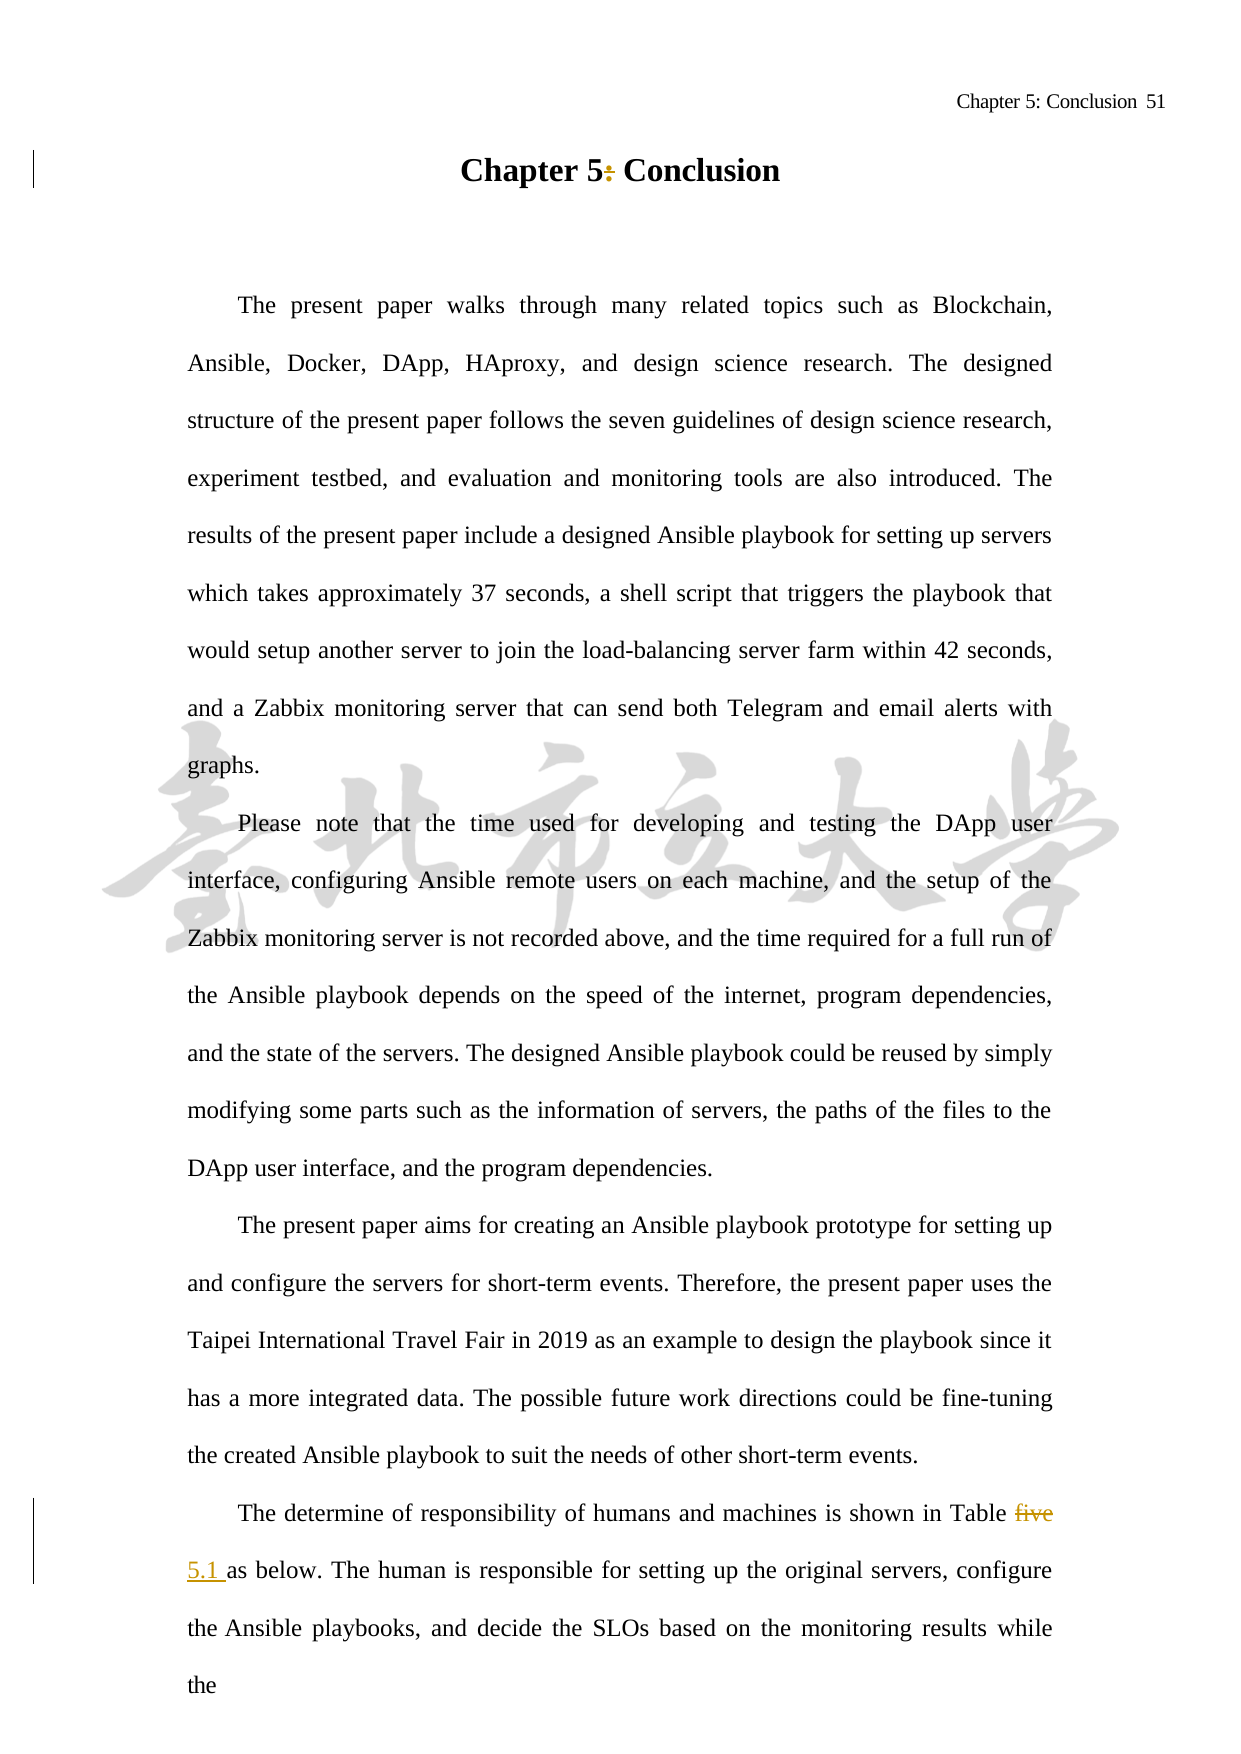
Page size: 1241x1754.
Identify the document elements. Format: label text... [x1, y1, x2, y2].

text The determine of responsibility of humans and machines is shown in Table as below. The human is responsible for setting up the original servers, configure the Ansible playbooks, and decide the SLOs based on the monitoring results while the [187, 1498, 1053, 1699]
picture [58, 315, 1181, 1438]
text The present paper aims for creating an Ansible playbook prototype for setting up and configure the servers for short-term events. Therefore, the present paper uses the Taipei International Travel Fair in 2019 as an example to design the playbook since it has a more integrated data. The possible future work directions could be fine-tuning the created Ansible playbook to suit the needs of other short-term events. [187, 1438, 1053, 1469]
subtitle Chapter 5 Conclusion [90, 150, 1150, 188]
